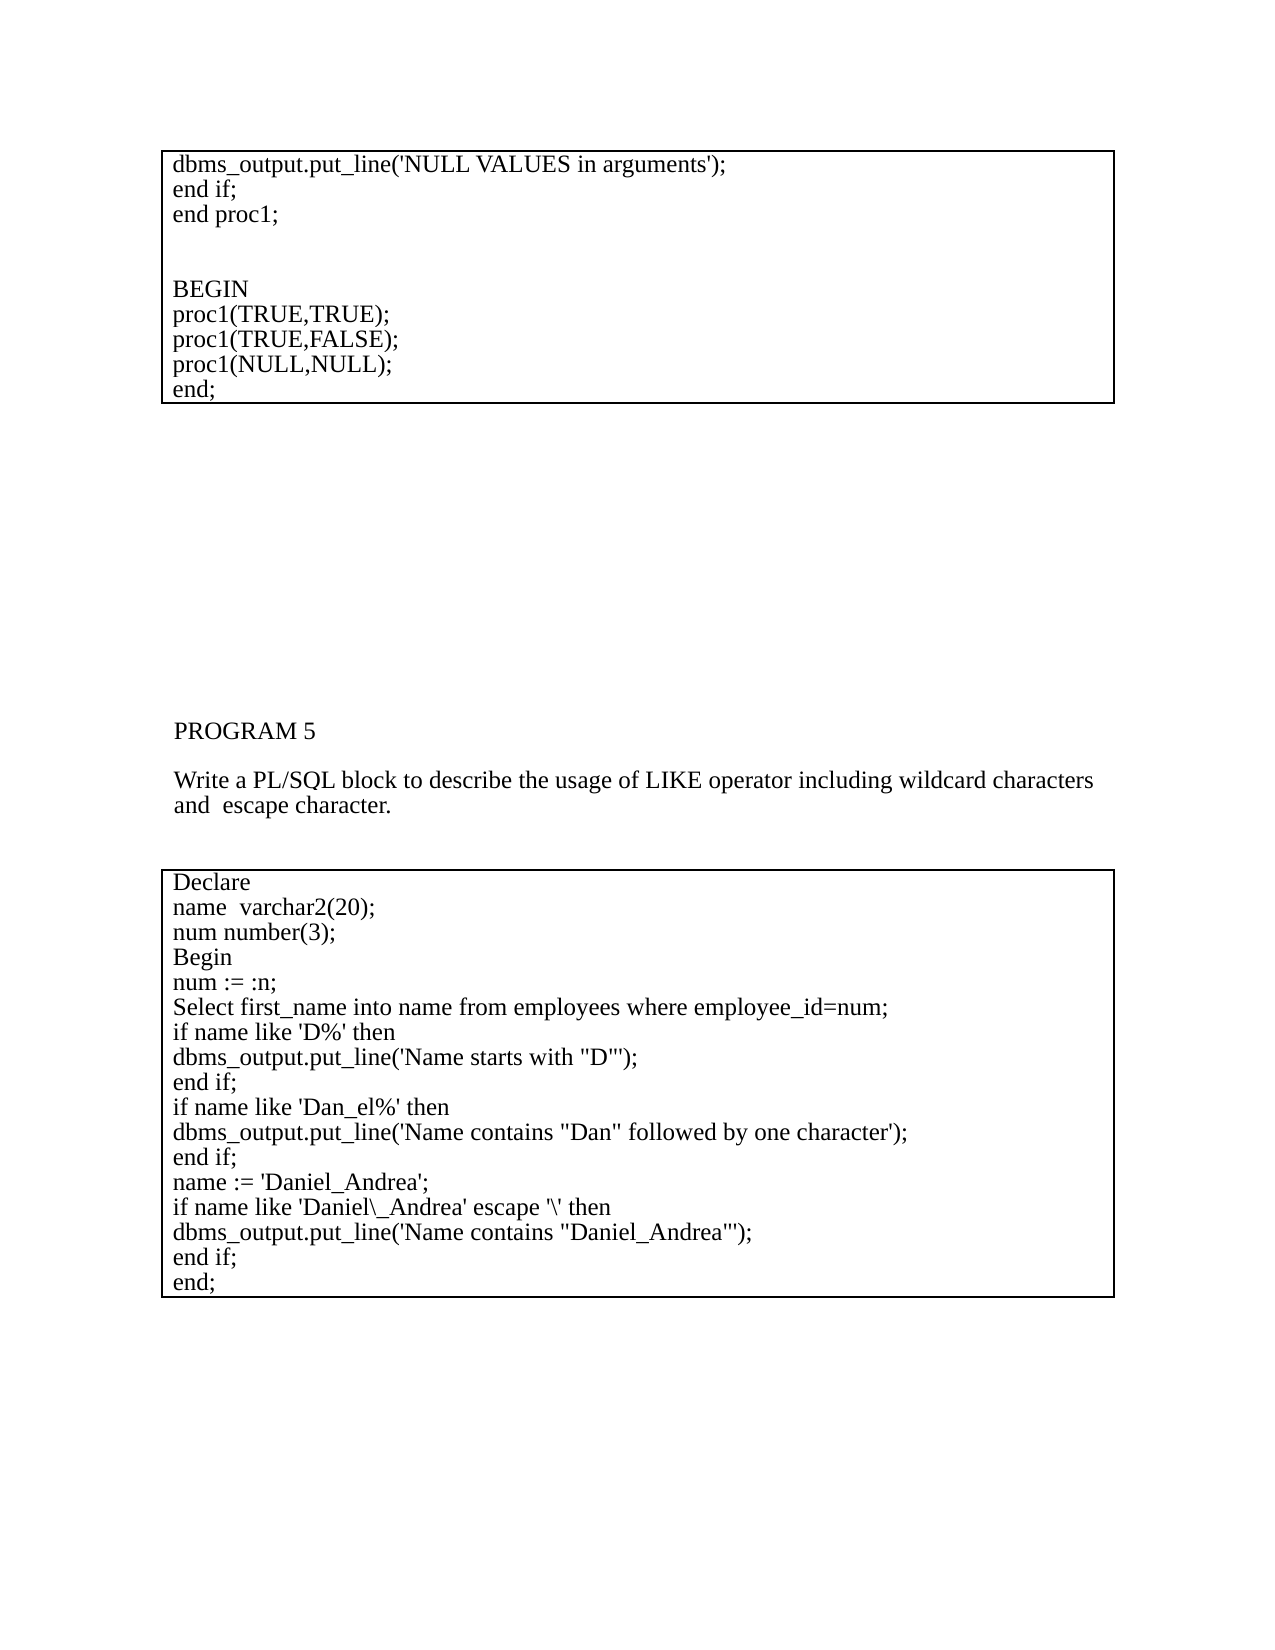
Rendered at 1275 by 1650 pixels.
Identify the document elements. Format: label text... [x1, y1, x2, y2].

text PROGRAM 5 [173, 719, 1125, 744]
text Write a PL/SQL block to describe the usage of LIKE operator including wildcard characters and escape character. [392, 769, 1114, 819]
table_header Declare name varchar2(20); num number(3); Begin num := :n; Select first_name into name from employees where employee_id=num; if name like 'D%' then dbms_output.put_line('Name starts with "D"'); end if; if name like 'Dan_el%' then dbms_output.put_line('Name contains "Dan" followed by one character'); end if; name := 'Daniel_Andrea'; if name like 'Daniel\_Andrea' escape '\' then dbms_output.put_line('Name contains "Daniel_Andrea"'); end if; end; [163, 871, 1113, 1296]
